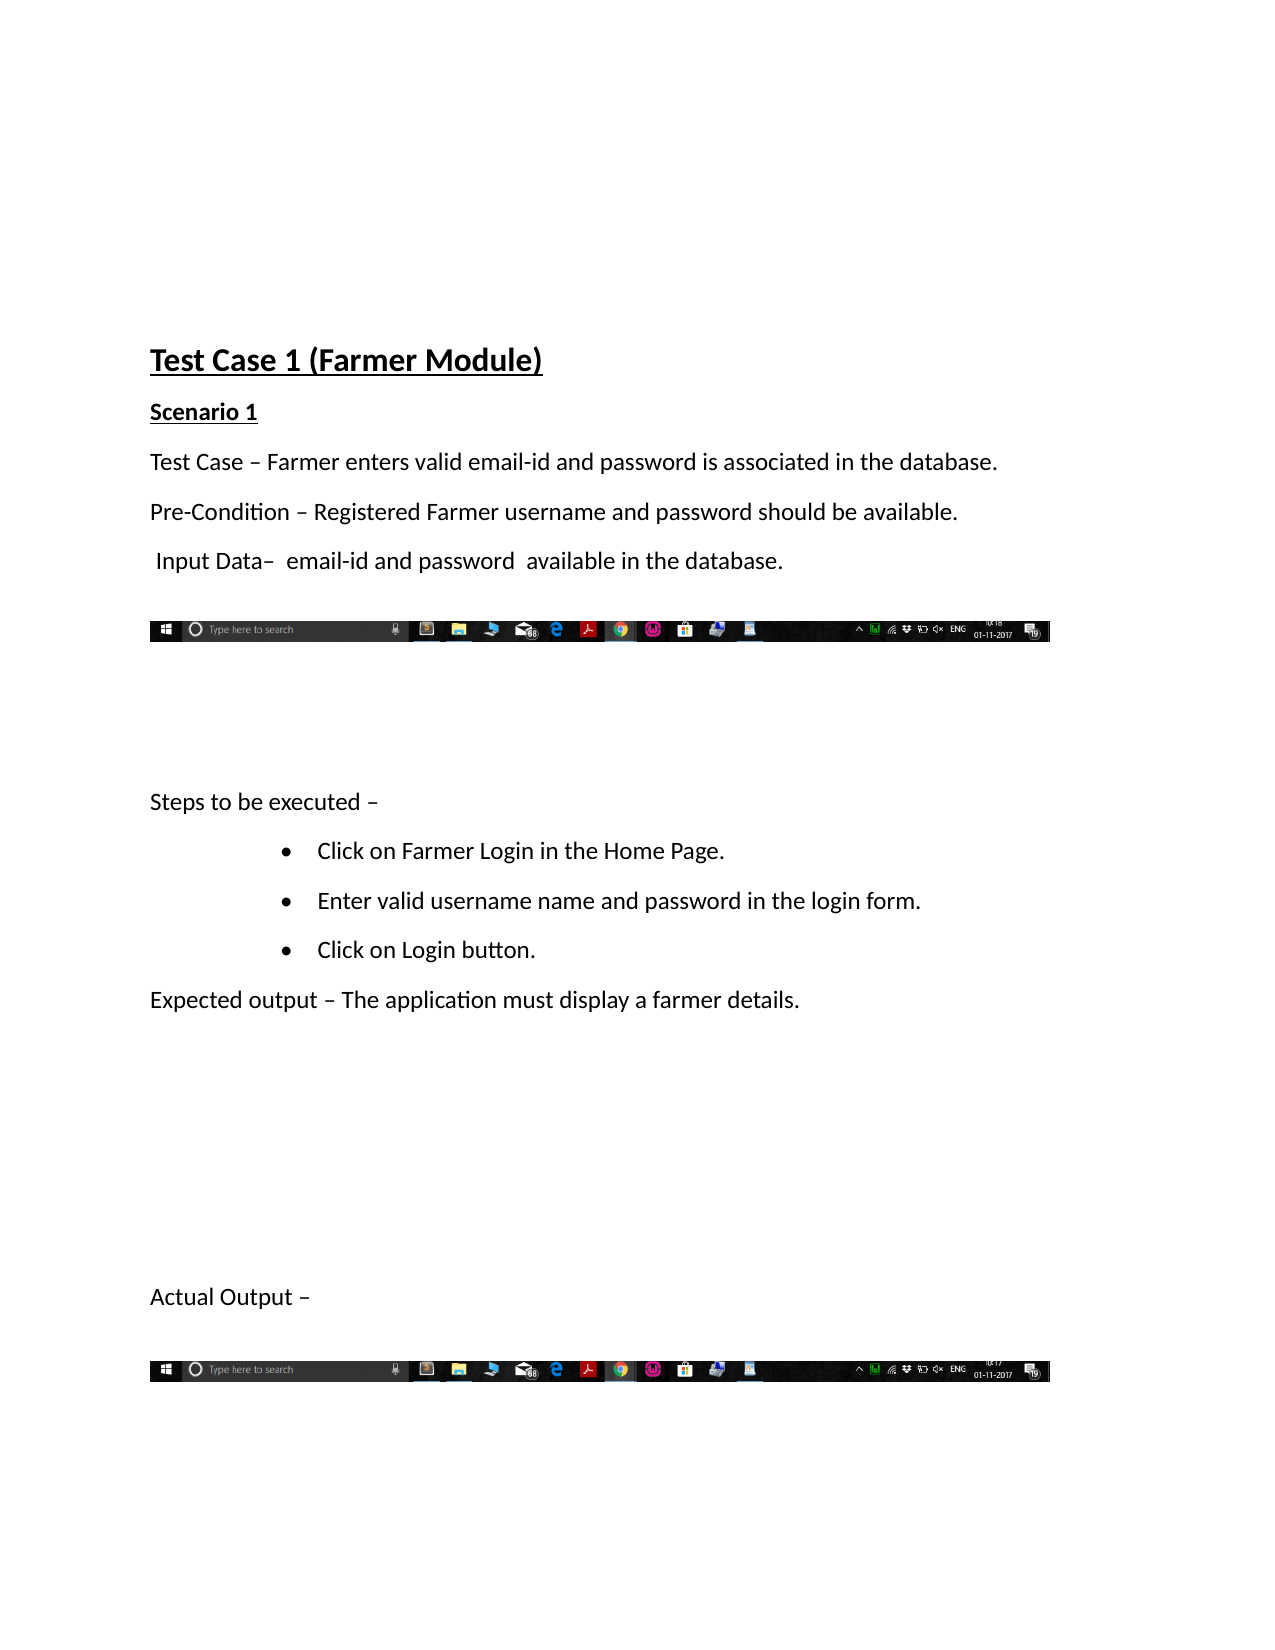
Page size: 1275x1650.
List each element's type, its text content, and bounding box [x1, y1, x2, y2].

text Actual Output – [150, 1283, 1125, 1312]
list Click on Farmer Login in the Home Page. [280, 837, 1125, 865]
text Scenario 1 [150, 398, 1125, 427]
text Input Data– email-id and password available in the database. [150, 547, 1125, 575]
text Pre-Condition – Registered Farmer username and password should be available. [150, 497, 1125, 526]
text Test Case – Farmer enters valid email-id and password is associated in the database. [150, 447, 1125, 476]
text Test Case 1 (Farmer Module) [150, 348, 1125, 377]
text Steps to be executed – [150, 787, 1125, 816]
text Expected output – The application must display a farmer details. [150, 985, 1125, 1014]
list Click on Login button. [280, 936, 1125, 964]
list Enter valid username name and password in the login form. [280, 886, 1125, 915]
